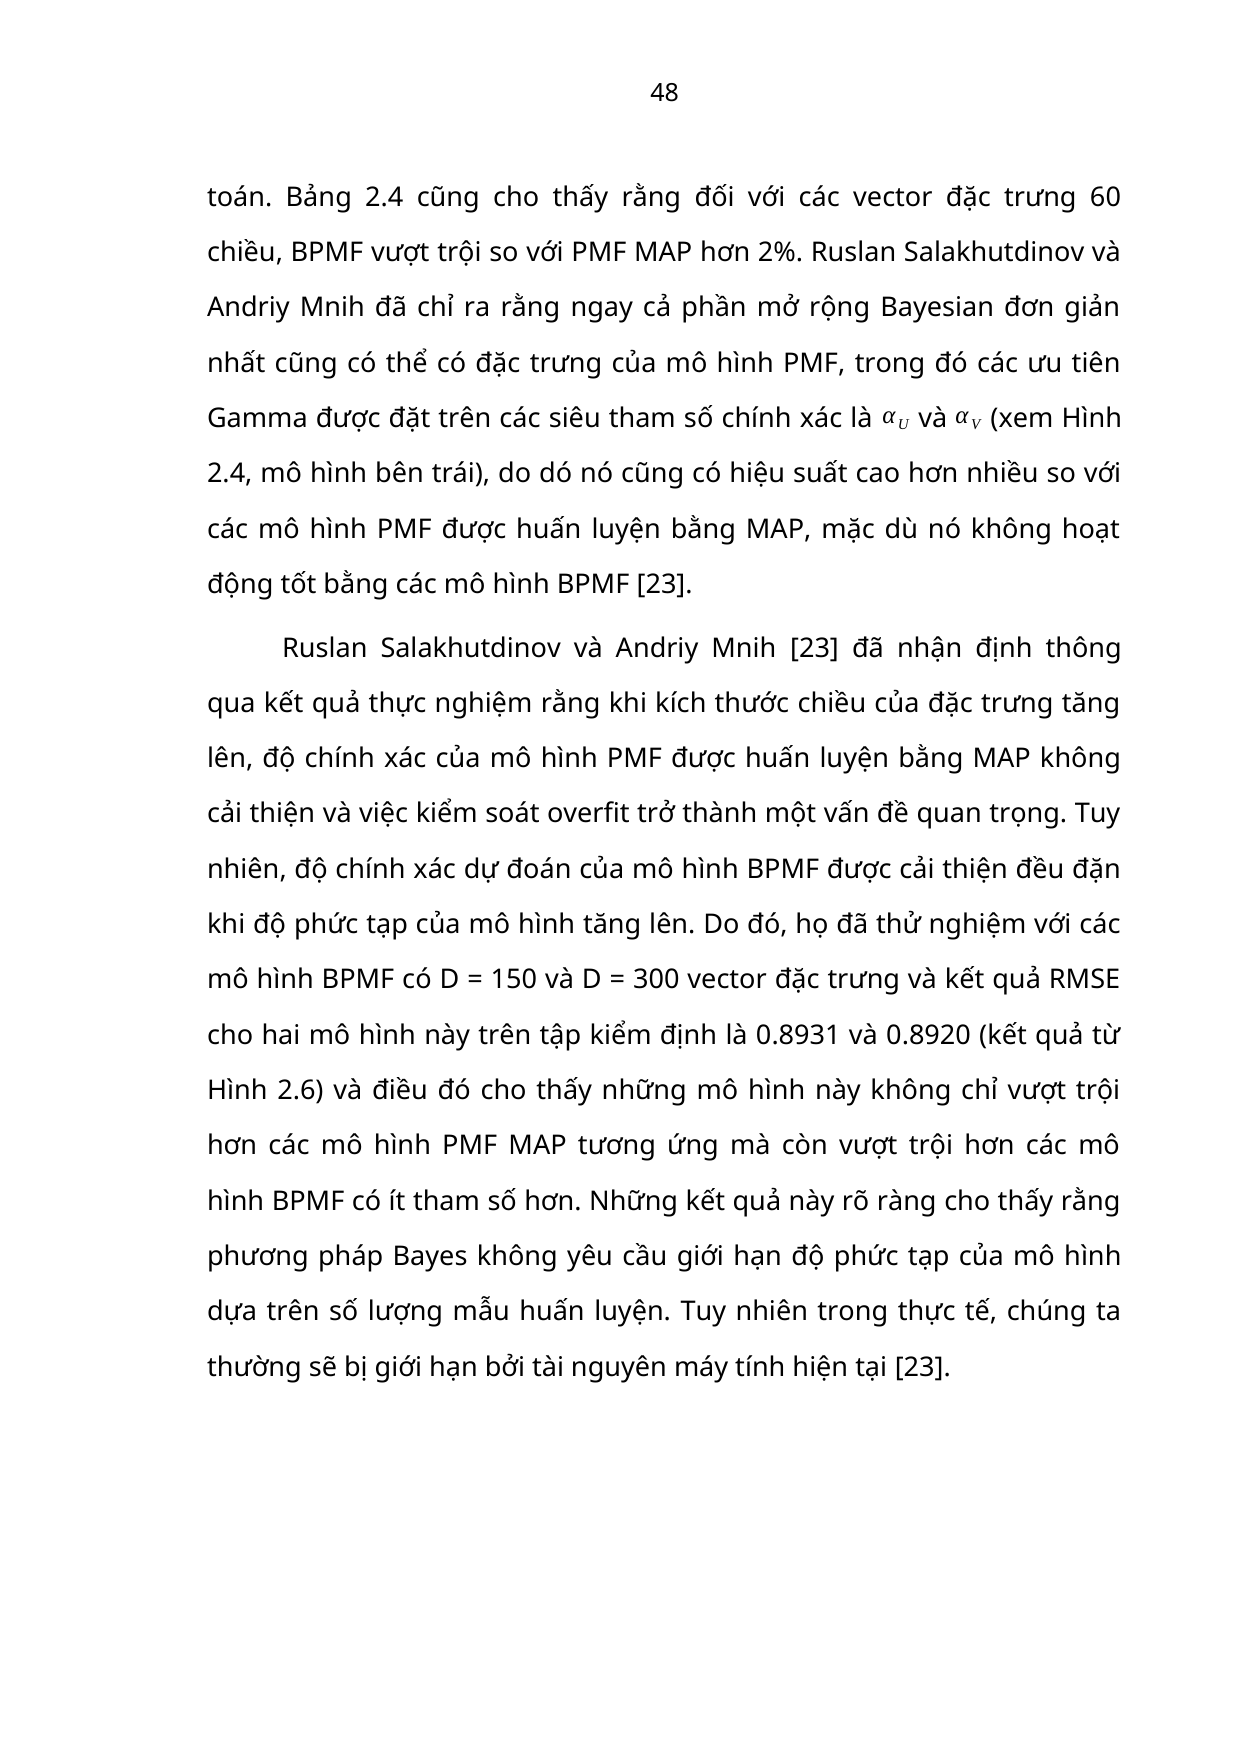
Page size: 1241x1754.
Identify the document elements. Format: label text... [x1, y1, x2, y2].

text Ruslan Salakhutdinov và Andriy Mnih đã nhận định thông qua kết quả thực nghiệm rằng khi kích thước chiều của đặc trưng tăng lên, độ chính xác của mô hình PMF được huấn luyện bằng MAP không cải thiện và việc kiểm soát overfit trở thành một vấn đề quan trọng. Tuy nhiên, độ chính xác dự đoán của mô hình BPMF được cải thiện đều đặn khi độ phức tạp của mô hình tăng lên. Do đó, họ đã thử nghiệm với các mô hình BPMF có D = 150 và D = 300 vector đặc trưng và kết quả RMSE cho hai mô hình này trên tập kiểm định là 0.8931 và 0.8920 (kết quả từ Hình 2.6) và điều đó cho thấy những mô hình này không chỉ vượt trội hơn các mô hình PMF MAP tương ứng mà còn vượt trội hơn các mô hình BPMF có ít tham số hơn. Những kết quả này rõ ràng cho thấy rằng phương pháp Bayes không yêu cầu giới hạn độ phức tạp của mô hình dựa trên số lượng mẫu huấn luyện. Tuy nhiên trong thực tế, chúng ta thường sẽ bị giới hạn bởi tài nguyên máy tính hiện tại . [207, 628, 1122, 1384]
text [207, 177, 1122, 601]
